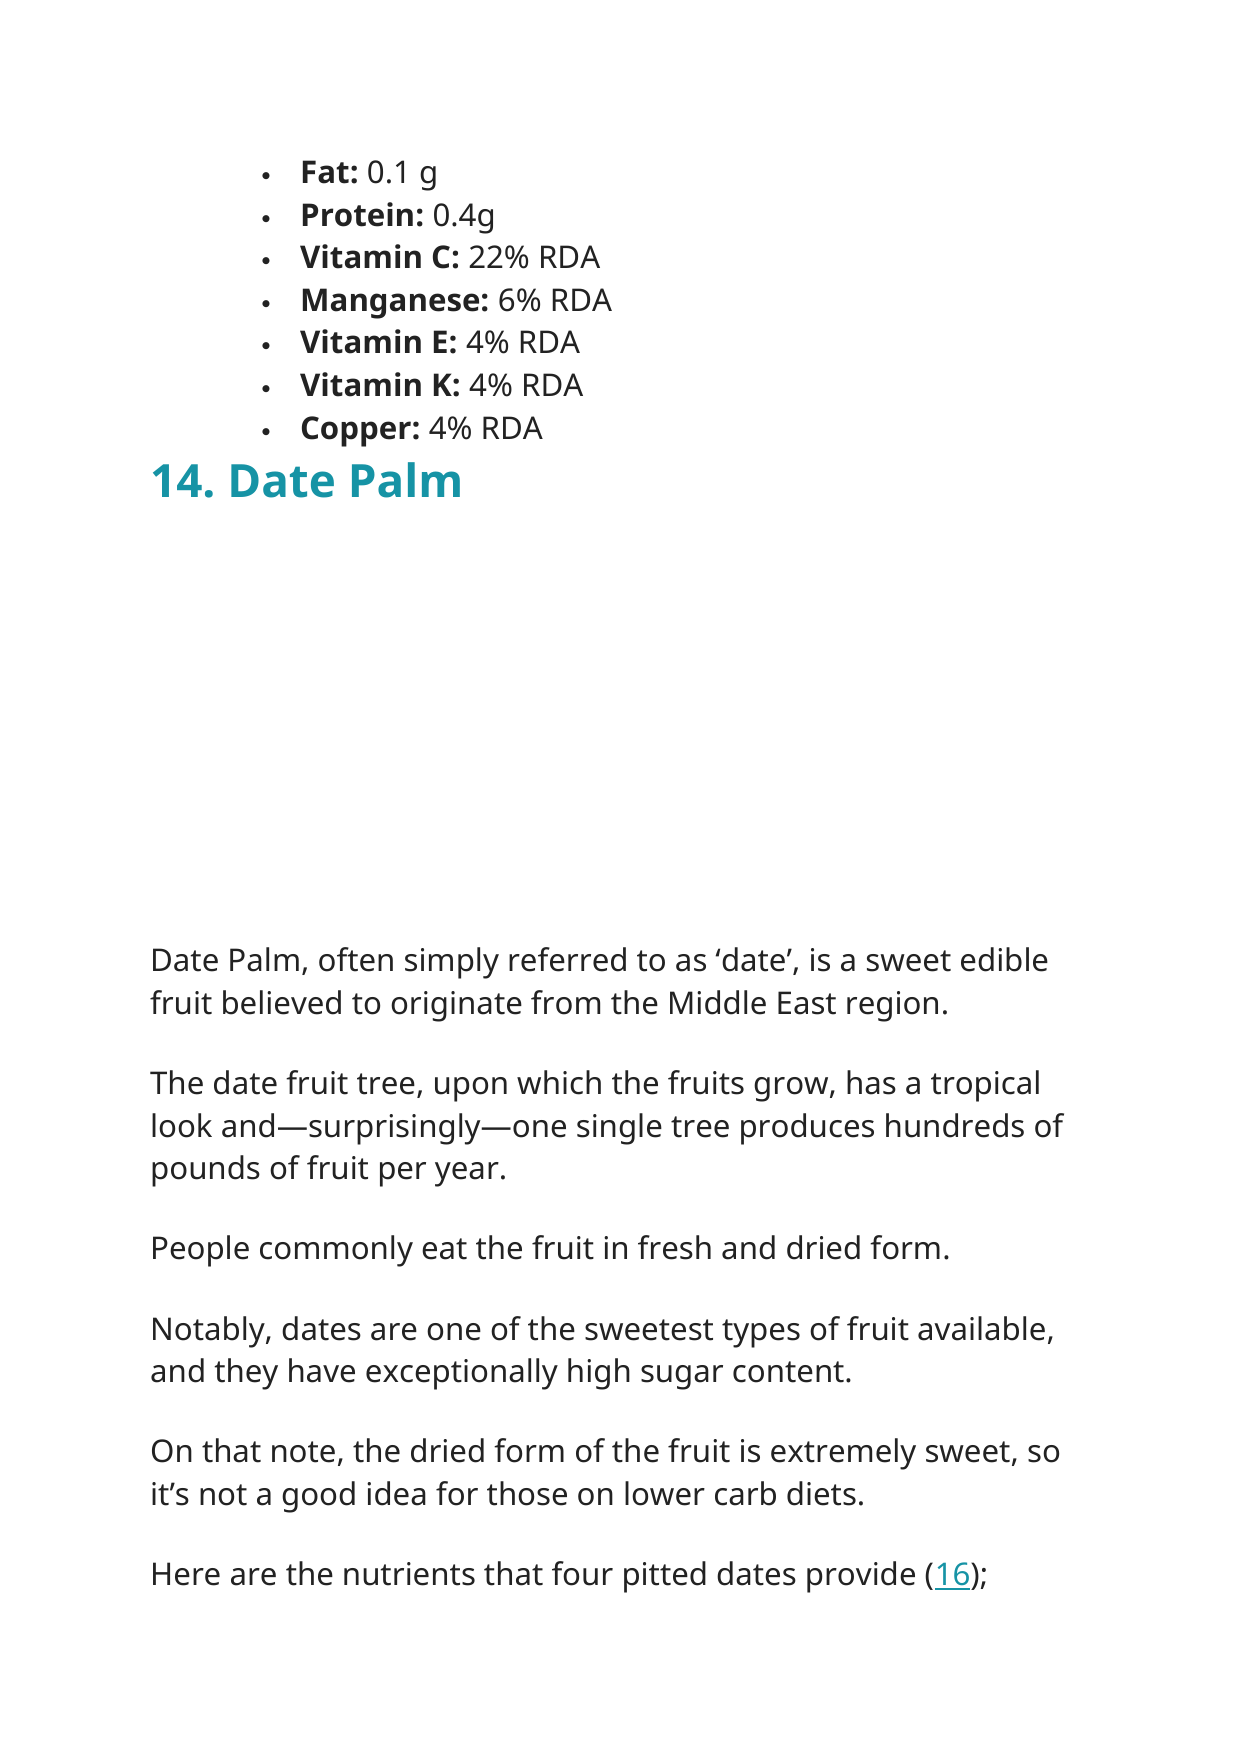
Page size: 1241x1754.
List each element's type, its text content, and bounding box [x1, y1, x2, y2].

text Notably, dates are one of the sweetest types of fruit available, and they have exceptionally high sugar content. [150, 1306, 1090, 1392]
list Vitamin K: 4% RDA [262, 363, 1090, 406]
list Vitamin C: 22% RDA [262, 235, 1090, 278]
list Protein: 0.4g [262, 193, 1090, 235]
text People commonly eat the fruit in fresh and dried form. [150, 1226, 1090, 1269]
text Date Palm, often simply referred to as ‘date’, is a sweet edible fruit believed to originate from the Middle East region. [150, 938, 1090, 1023]
text 14. Date Palm [150, 448, 1090, 511]
list Copper: 4% RDA [262, 406, 1090, 448]
text Here are the nutrients that four pitted dates provide (16); [150, 1552, 1090, 1594]
list Manganese: 6% RDA [262, 278, 1090, 320]
list Vitamin E: 4% RDA [262, 320, 1090, 363]
text On that note, the dried form of the fruit is extremely sweet, so it’s not a good idea for those on lower carb diets. [150, 1429, 1090, 1514]
list Fat: 0.1 g [262, 150, 1090, 193]
text The date fruit tree, upon which the fruits grow, has a tropical look and—surprisingly—one single tree produces hundreds of pounds of fruit per year. [150, 1061, 1090, 1189]
